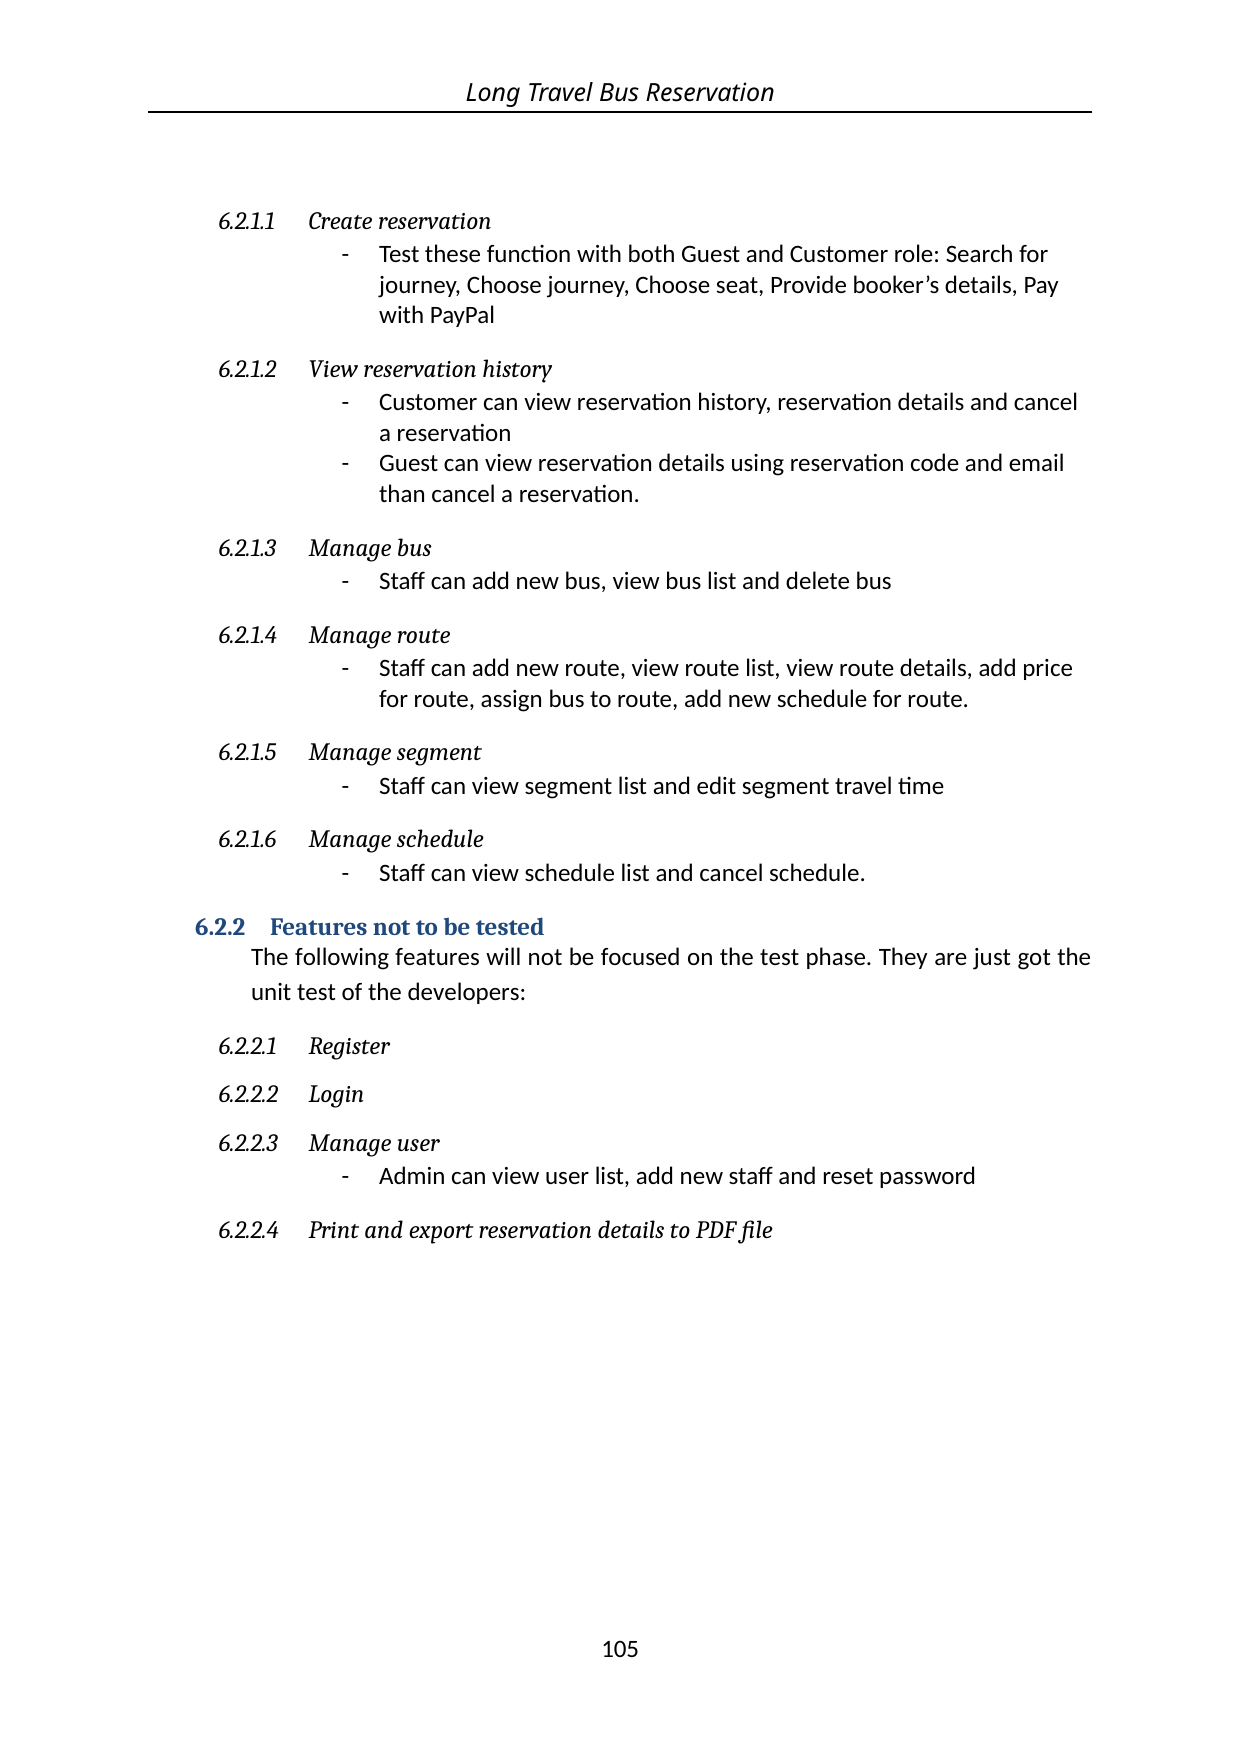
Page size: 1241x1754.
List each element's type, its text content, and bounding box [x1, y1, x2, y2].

list Staff can add new bus, view bus list and delete bus [341, 565, 1092, 596]
list Guest can view reservation details using reservation code and email than cancel a reservation. [341, 447, 1092, 508]
subtitle Print and export reservation details to PDF file [218, 1216, 1092, 1244]
subtitle Manage bus [218, 533, 1092, 562]
subtitle Features not to be tested [195, 912, 1092, 941]
list Admin can view user list, add new staff and reset password [341, 1160, 1092, 1191]
subtitle Manage schedule [218, 825, 1092, 854]
list Test these function with both Guest and Customer role: Search for journey, Choose journey, Choose seat, Provide booker’s details, Pay with PayPal [341, 238, 1092, 330]
list Staff can view segment list and edit segment travel time [341, 770, 1092, 800]
subtitle View reservation history [218, 355, 1092, 384]
subtitle Manage route [218, 621, 1092, 649]
text The following features will not be focused on the test phase. They are just got the unit test of the developers: [251, 941, 1092, 1007]
subtitle Login [218, 1080, 1092, 1109]
subtitle Create reservation [218, 207, 1092, 236]
subtitle Manage user [218, 1128, 1092, 1157]
list Staff can view schedule list and cancel schedule. [341, 857, 1092, 887]
subtitle Manage segment [218, 738, 1092, 767]
list Staff can add new route, view route list, view route details, add price for route, assign bus to route, add new schedule for route. [341, 652, 1092, 713]
subtitle Register [218, 1032, 1092, 1061]
list Customer can view reservation history, reservation details and cancel a reservation [341, 386, 1092, 447]
